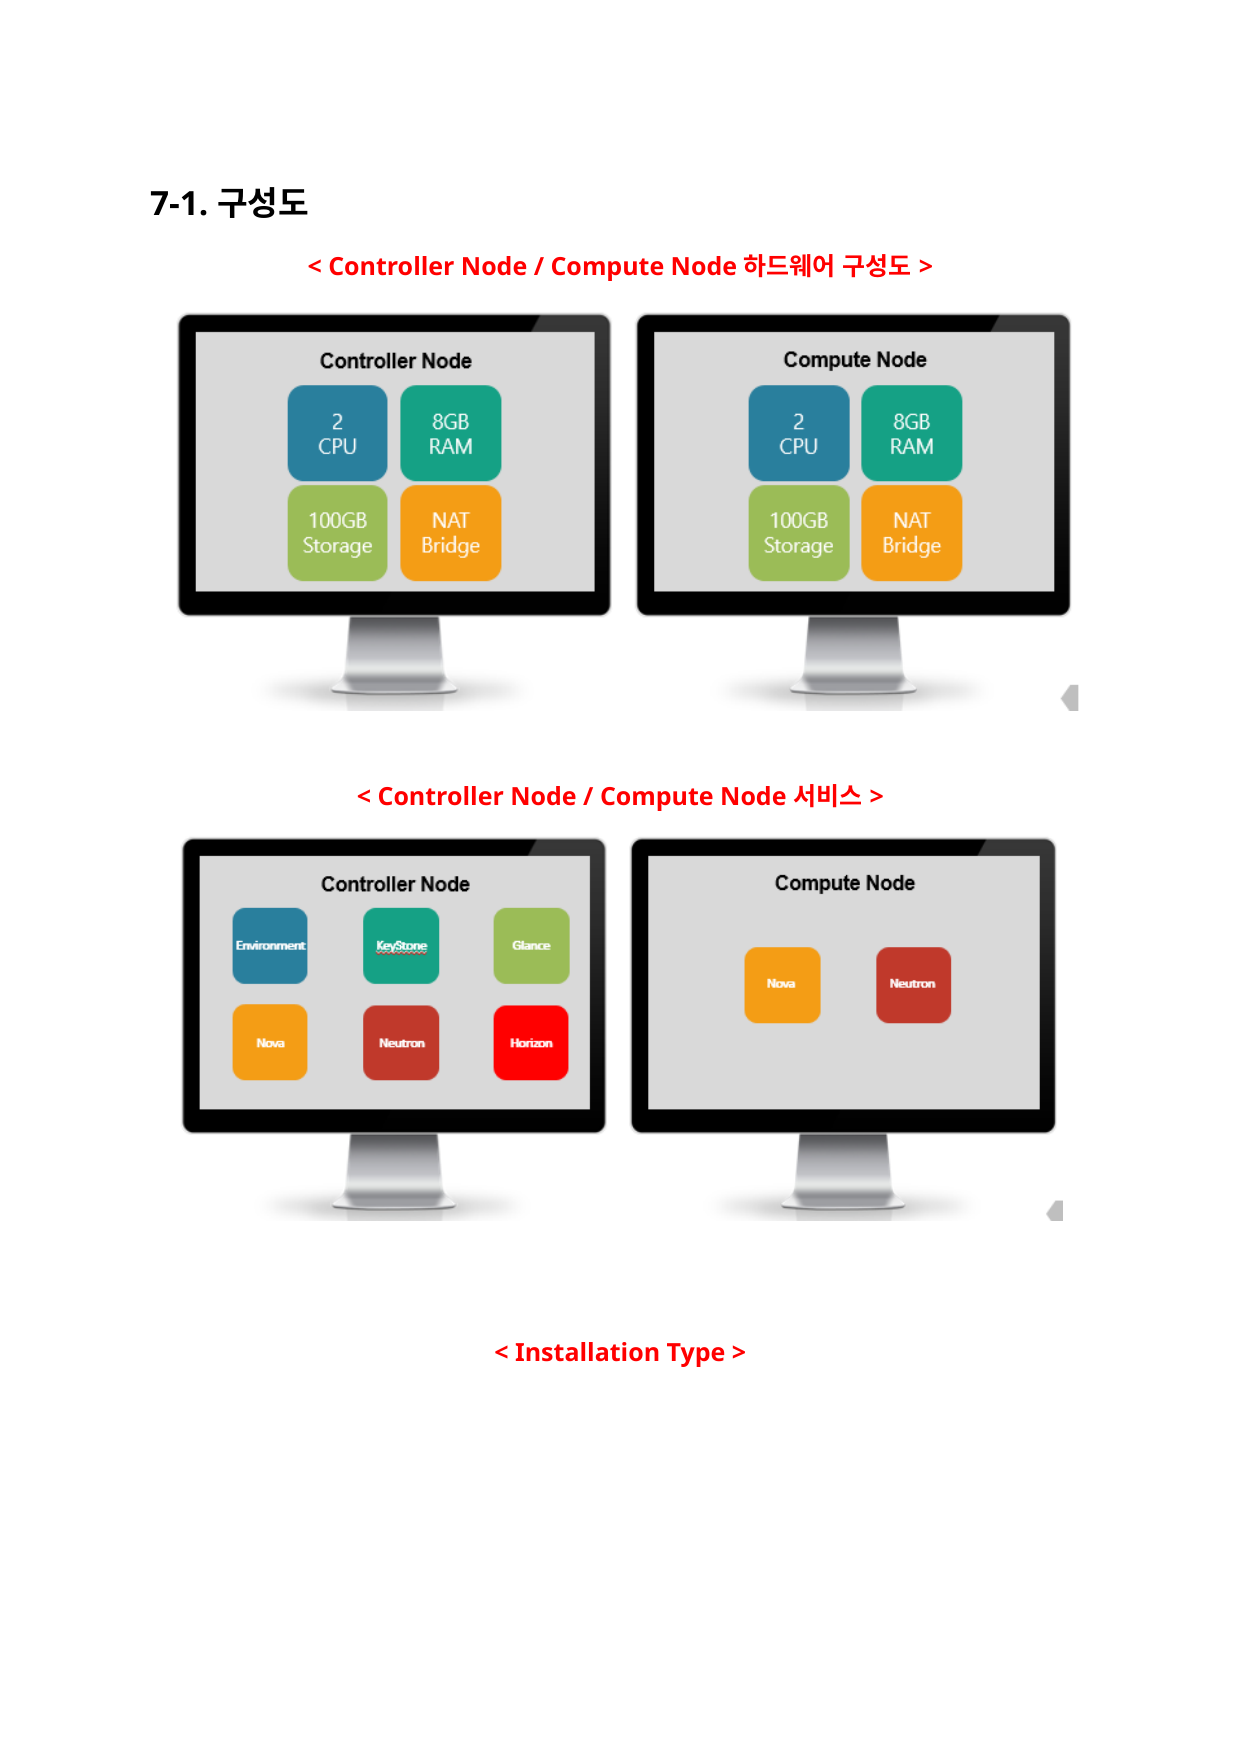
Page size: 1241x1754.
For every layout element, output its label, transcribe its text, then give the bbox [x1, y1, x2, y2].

text < Installation Type > [150, 1334, 1090, 1368]
picture [177, 832, 1063, 1221]
text 7-1. 구성도 [150, 177, 1090, 226]
text < Controller Node / Compute Node 서비스 > [150, 776, 1090, 813]
picture [162, 301, 1079, 711]
text < Controller Node / Compute Node 하드웨어 구성도 > [150, 246, 1090, 282]
